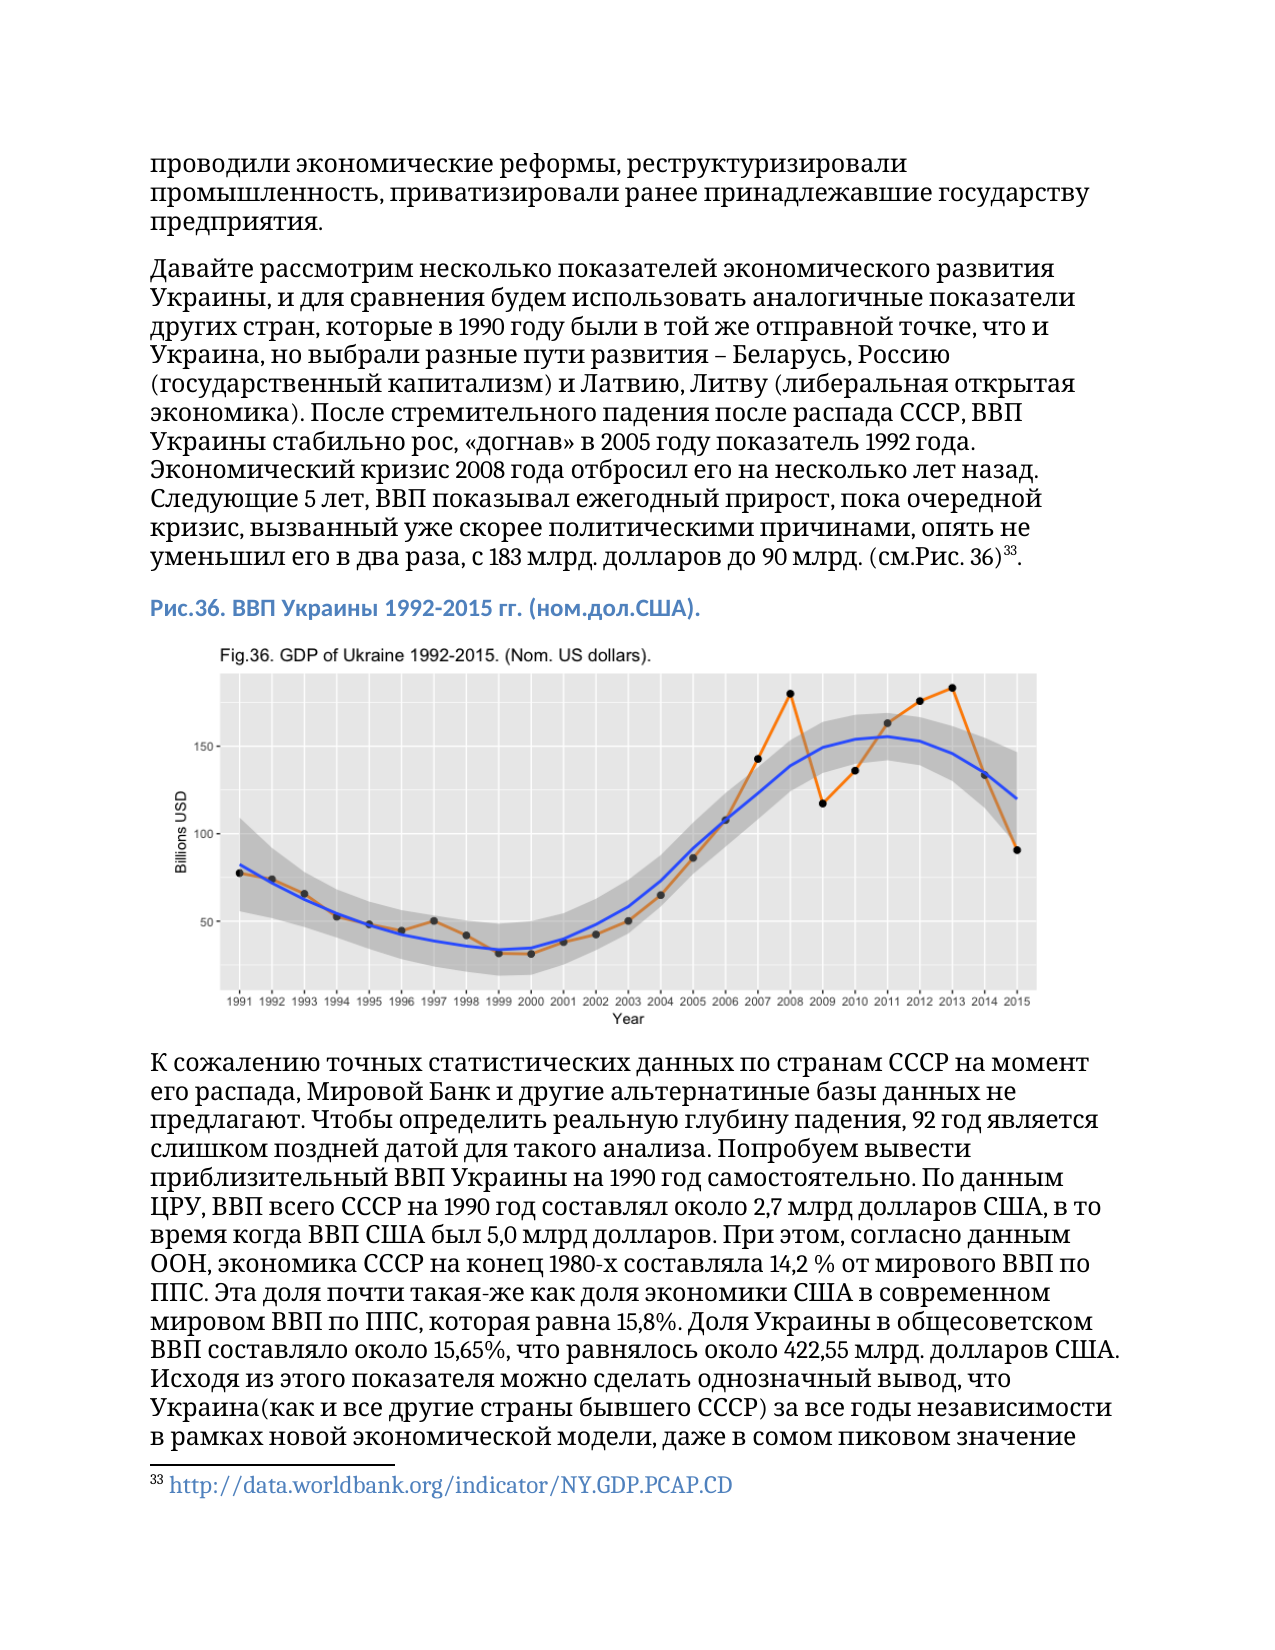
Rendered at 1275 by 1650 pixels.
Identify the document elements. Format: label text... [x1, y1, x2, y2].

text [150, 1049, 1125, 1451]
text Давайте рассмотрим несколько показателей экономического развития Украины, и для сравнения будем использовать аналогичные показатели других стран, которые в 1990 году были в той же отправной точке, что и Украина, но выбрали разные пути развития – Беларусь, Россию (государственный капитализм) и Латвию, Литву (либеральная открытая экономика). После стремительного падения после распада СССР, ВВП Украины стабильно рос, «догнав» в 2005 году показатель 1992 года. Экономический кризис 2008 года отбросил его на несколько лет назад. Следующие 5 лет, ВВП показывал ежегодный прирост, пока очередной кризис, вызванный уже скорее политическими причинами, опять не уменьшил его в два раза, с 183 млрд. долларов до 90 млрд. (см.Рис. 36). [150, 255, 1125, 571]
picture [168, 641, 1044, 1031]
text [150, 150, 1125, 236]
subtitle Рис.36. ВВП Украины 1992-2015 гг. (ном.дол.США). [150, 592, 1125, 623]
